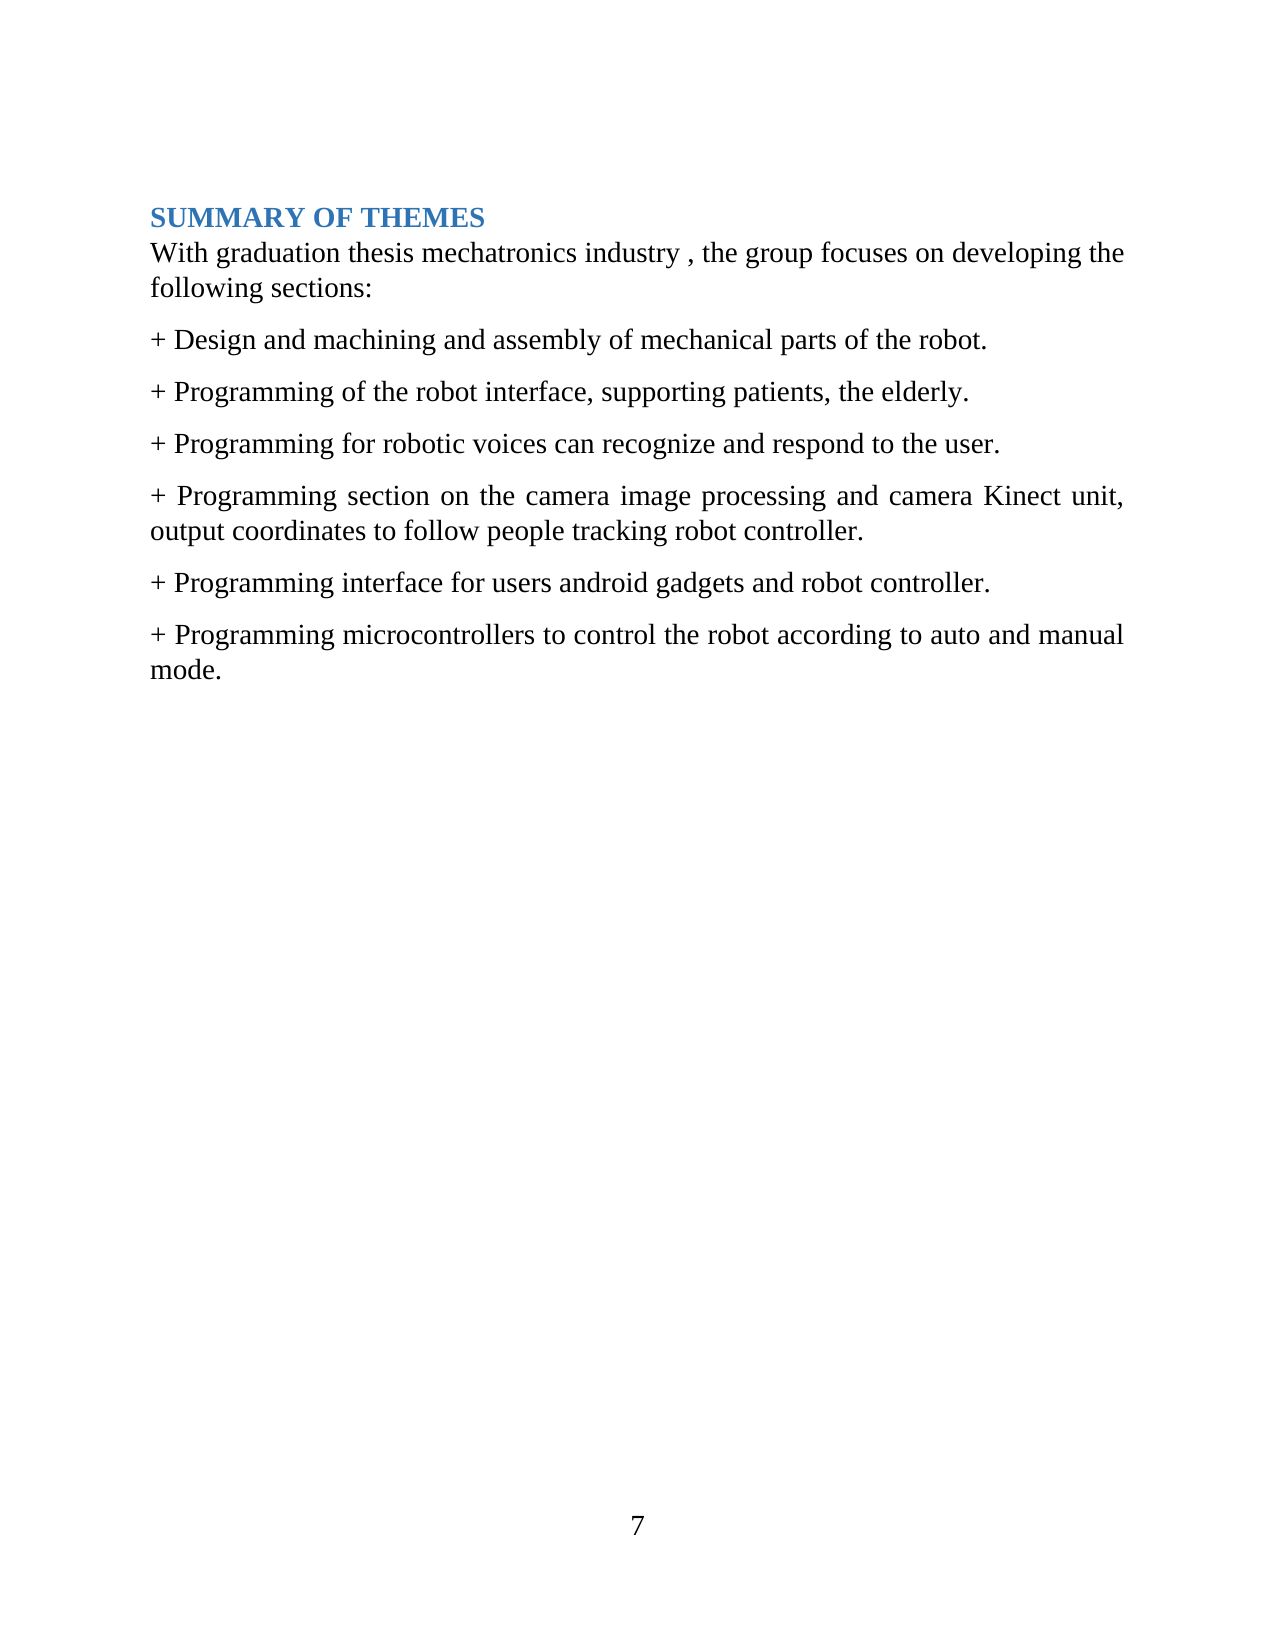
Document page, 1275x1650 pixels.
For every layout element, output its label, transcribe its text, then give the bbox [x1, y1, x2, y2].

text + Design and machining and assembly of mechanical parts of the robot. [150, 322, 1125, 356]
text + Programming microcontrollers to control the robot according to auto and manual mode. [150, 617, 1125, 686]
subtitle SUMMARY OF THEMES [150, 200, 1125, 233]
text + Programming for robotic voices can recognize and respond to the user. [150, 426, 1125, 459]
text + Programming section on the camera image processing and camera Kinect unit, output coordinates to follow people tracking robot controller. [150, 478, 1125, 547]
text + Programming interface for users android gadgets and robot controller. [150, 565, 1125, 598]
text + Programming of the robot interface, supporting patients, the elderly. [150, 374, 1125, 408]
text With graduation thesis mechatronics industry , the group focuses on developing the following sections: [150, 235, 1125, 304]
